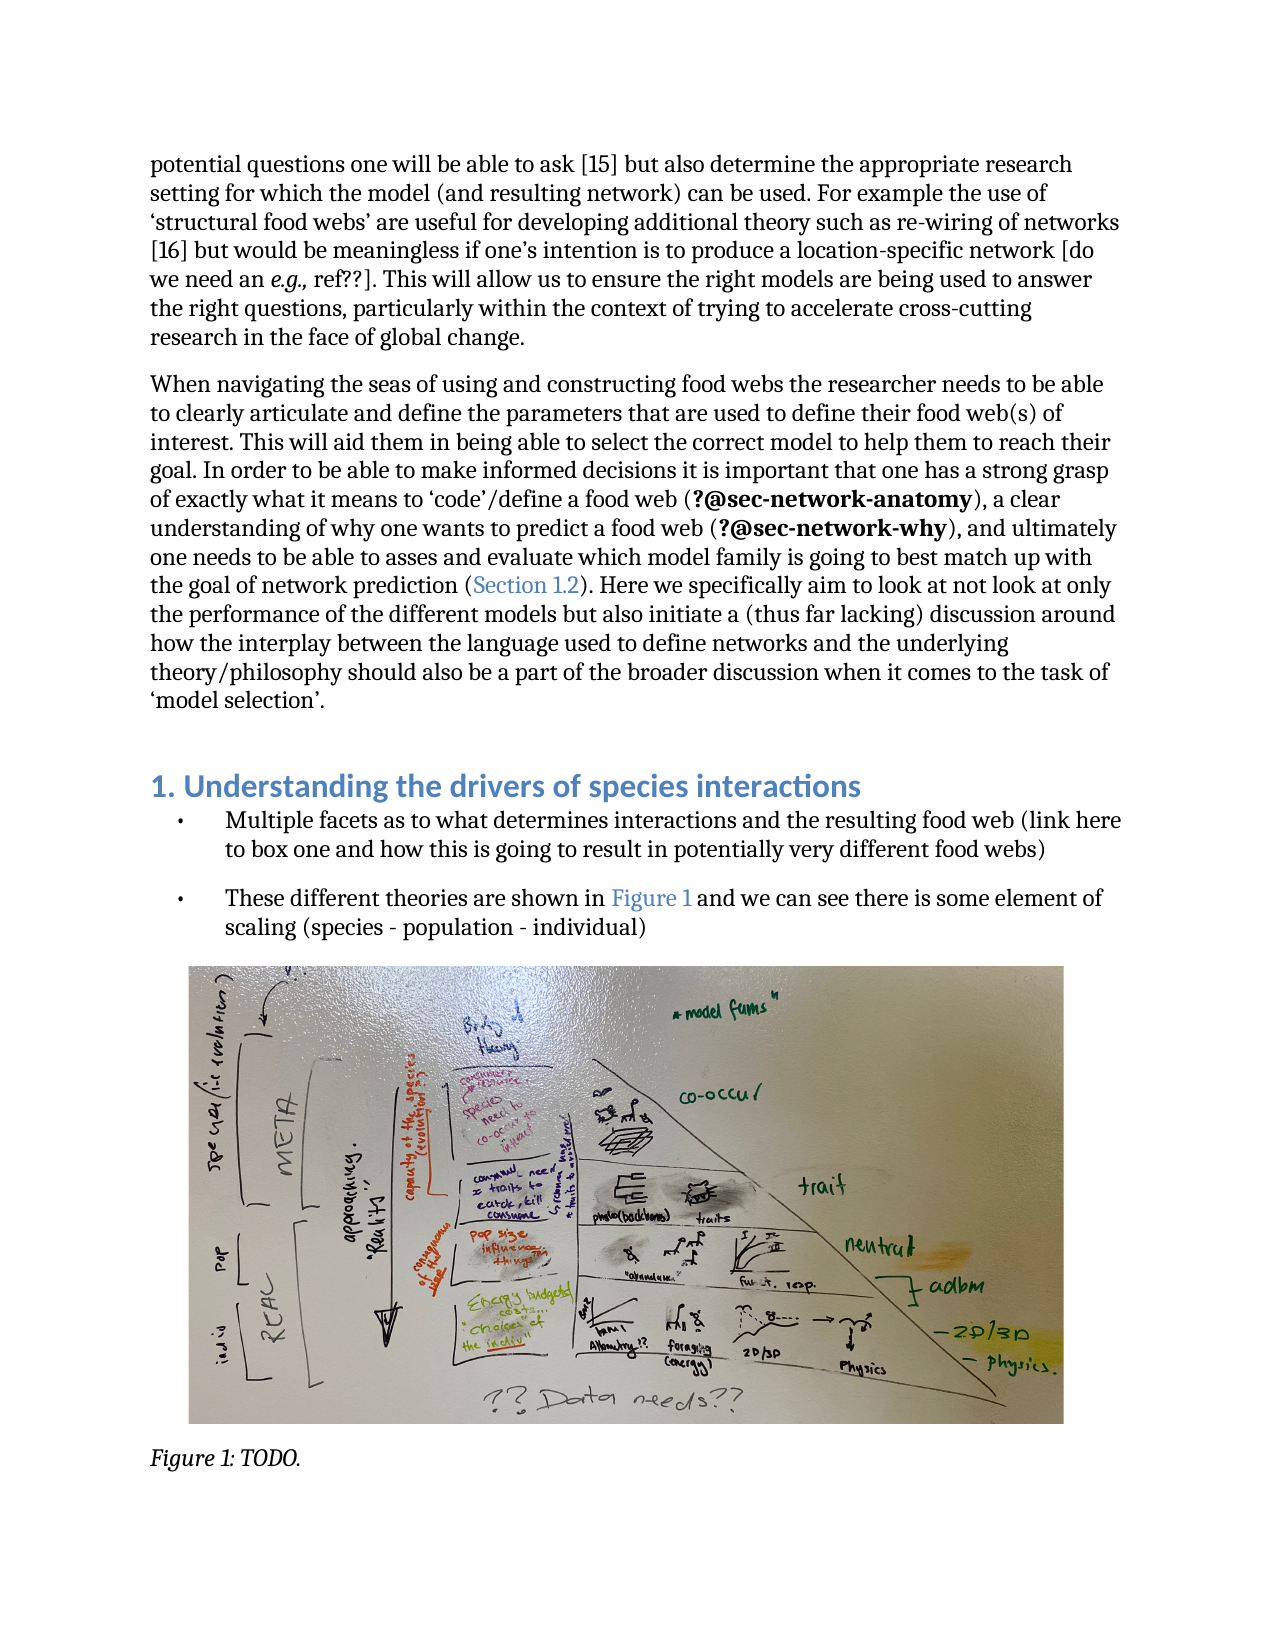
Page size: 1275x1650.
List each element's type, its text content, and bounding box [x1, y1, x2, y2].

text When navigating the seas of using and constructing food webs the researcher needs to be able to clearly articulate and define the parameters that are used to define their food web(s) of interest. This will aid them in being able to select the correct model to help them to reach their goal. In order to be able to make informed decisions it is important that one has a strong grasp of exactly what it means to ‘code’/define a food web (?@sec-network-anatomy), a clear understanding of why one wants to predict a food web (?@sec-network-why), and ultimately one needs to be able to asses and evaluate which model family is going to best match up with the goal of network prediction (Section 1.2). Here we specifically aim to look at not look at only the performance of the different models but also initiate a (thus far lacking) discussion around how the interplay between the language used to define networks and the underlying theory/philosophy should also be a part of the broader discussion when it comes to the task of ‘model selection’. [150, 370, 1125, 715]
list Multiple facets as to what determines interactions and the resulting food web (link here to box one and how this is going to result in potentially very different food webs) [175, 806, 1125, 863]
picture [188, 966, 1064, 1424]
list These different theories are shown in Figure 1 and we can see there is some element of scaling (species - population - individual) [175, 884, 1125, 942]
table_header Figure 1: TODO. [139, 963, 1114, 1486]
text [150, 150, 1125, 351]
subtitle 1. Understanding the drivers of species interactions [150, 765, 1125, 806]
